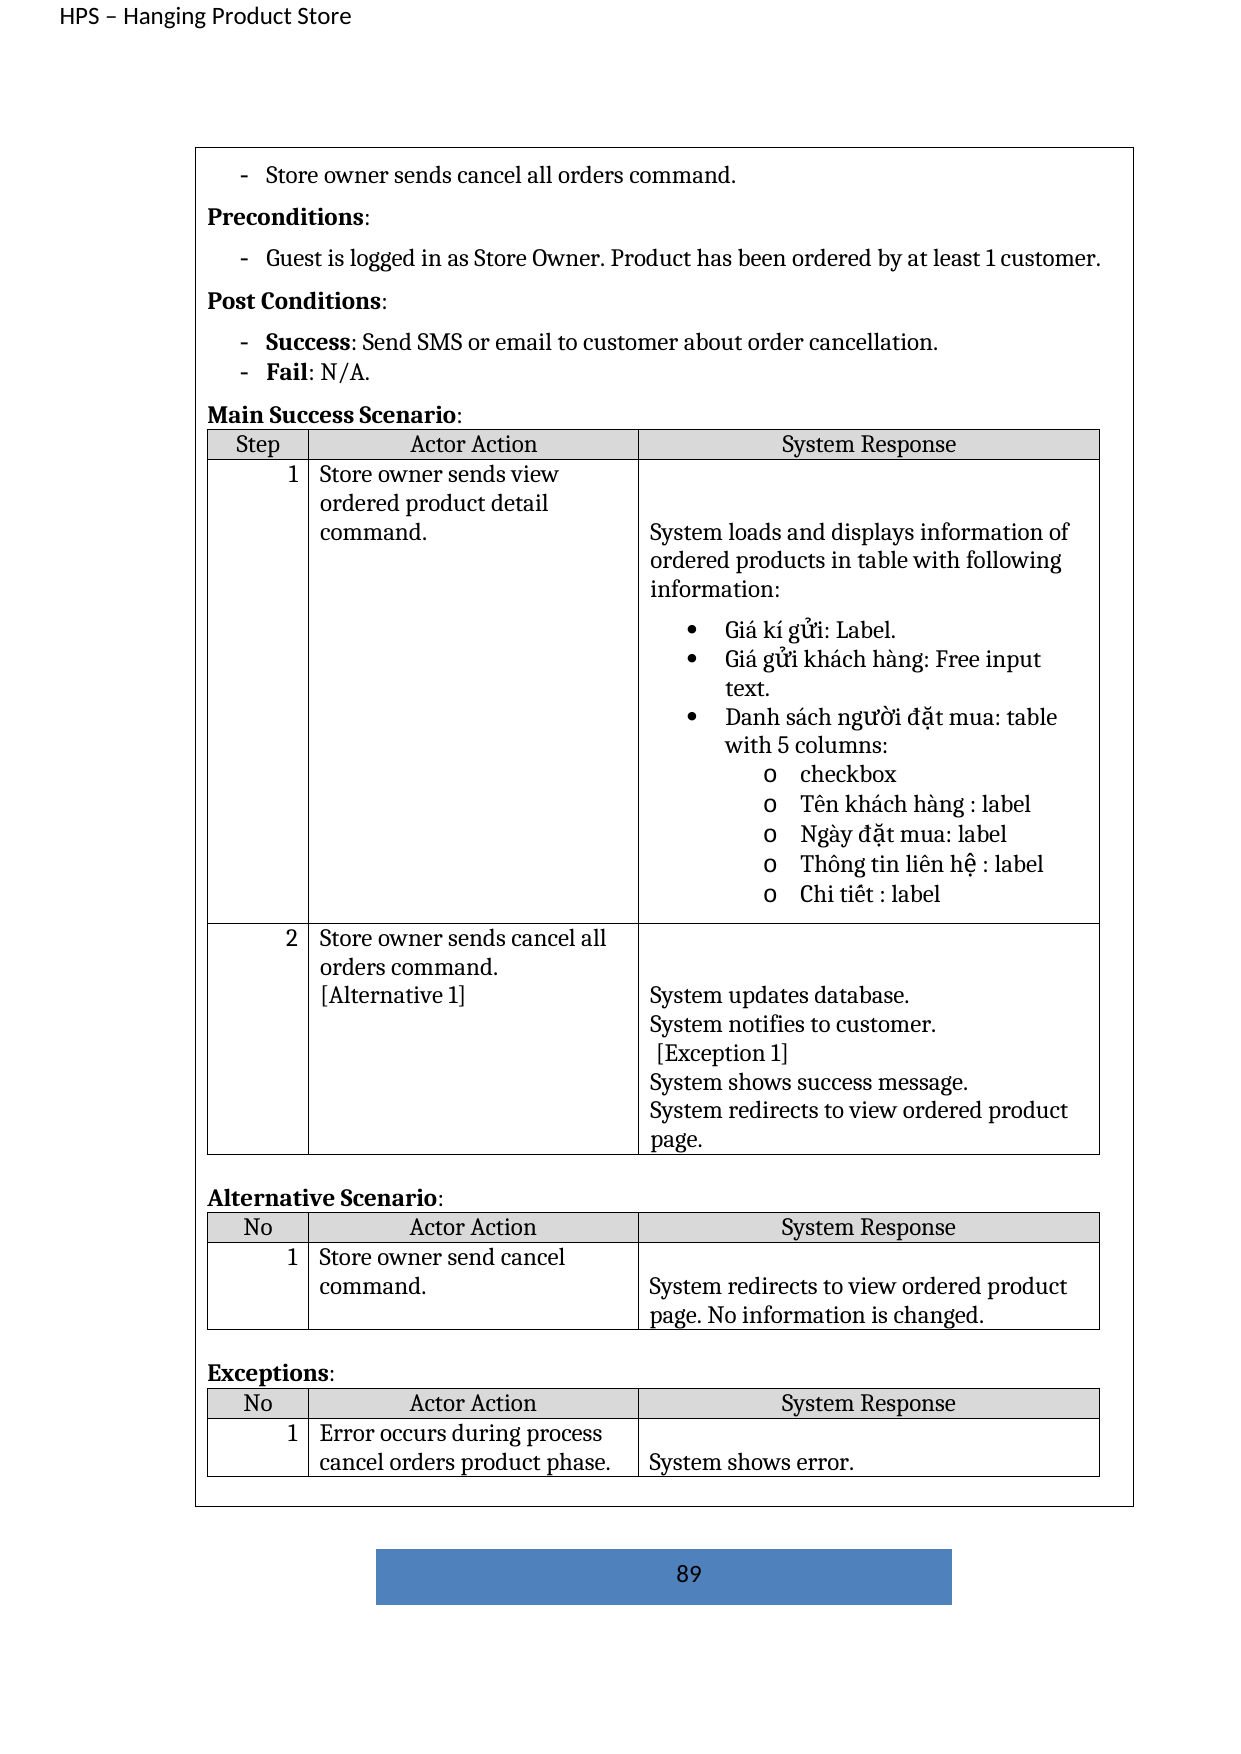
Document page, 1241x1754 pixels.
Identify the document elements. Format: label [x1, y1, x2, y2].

table_cell [196, 148, 1133, 1506]
